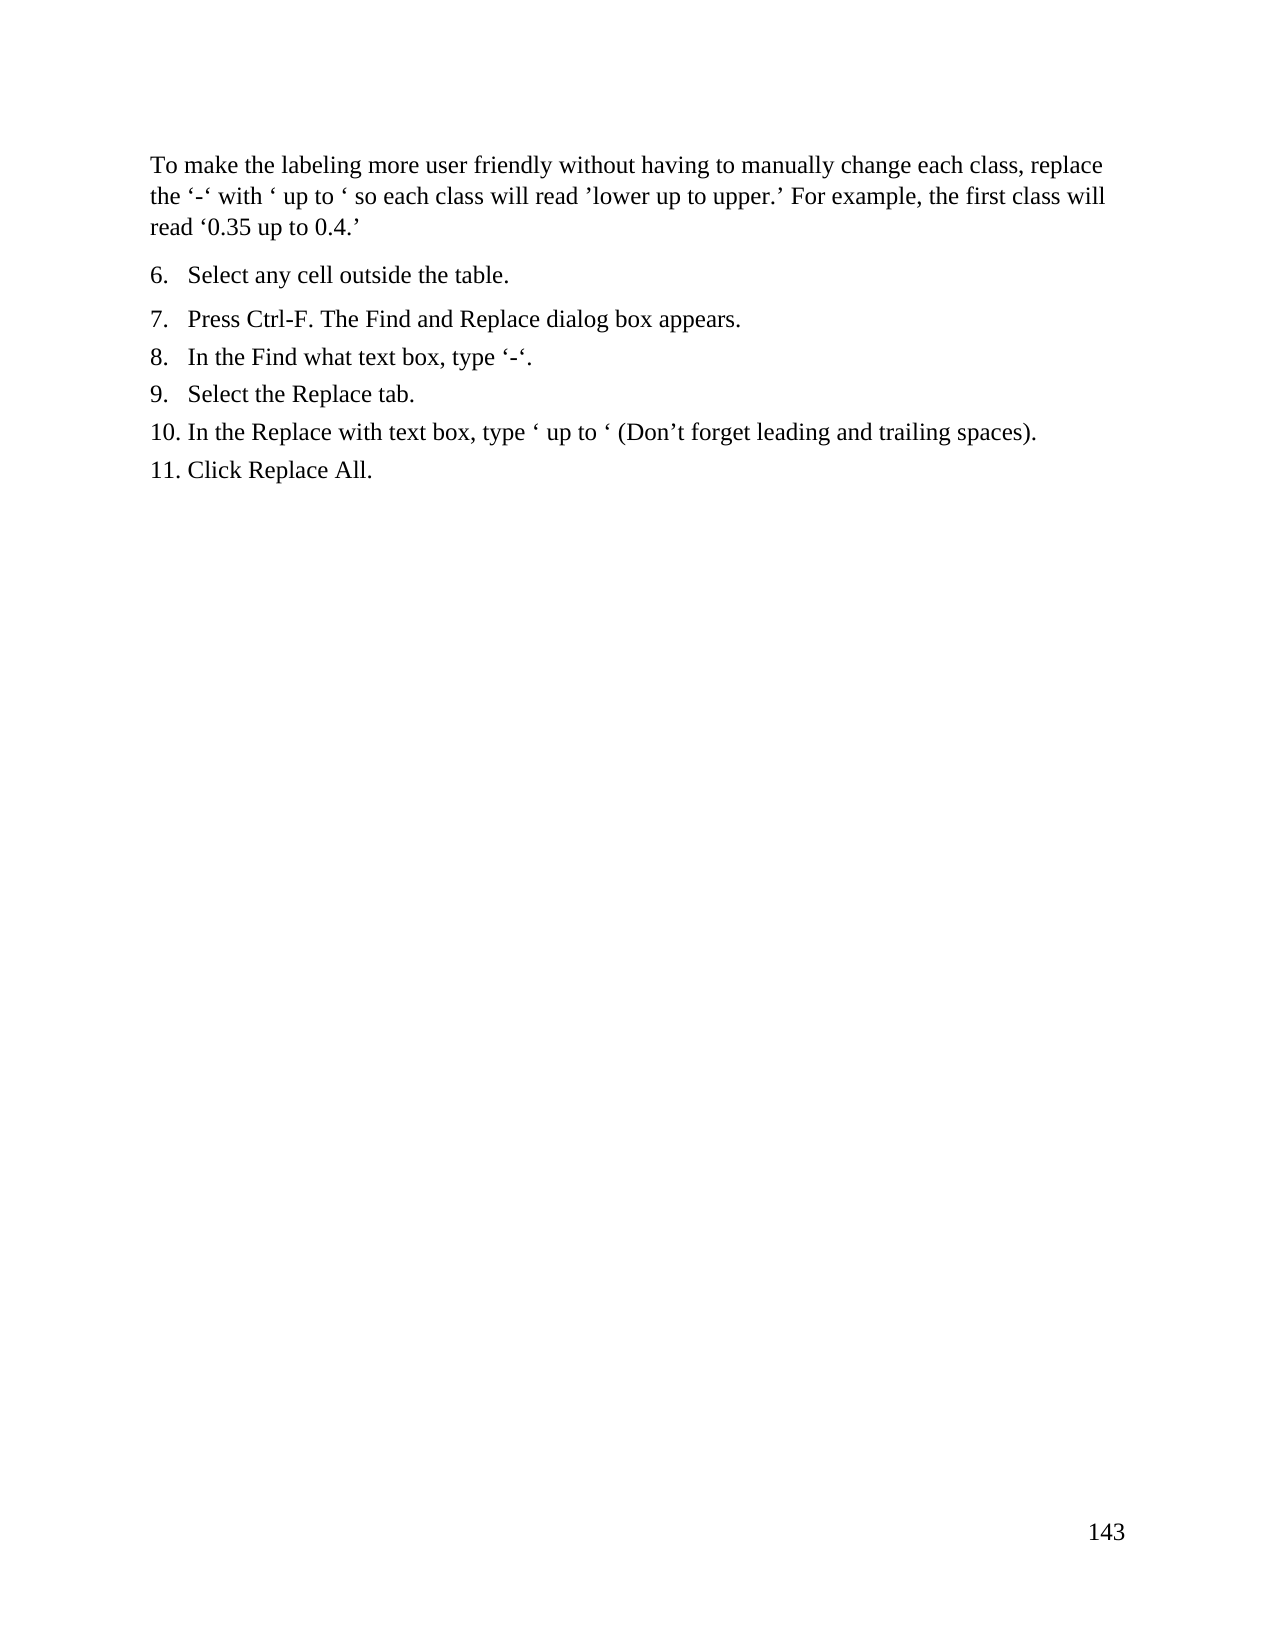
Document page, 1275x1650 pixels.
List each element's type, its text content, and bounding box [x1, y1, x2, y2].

list In the Find what text box, type ‘-‘. [150, 342, 1125, 370]
list Select any cell outside the table. [150, 260, 1125, 288]
text To make the labeling more user friendly without having to manually change each class, replace the ‘-‘ with ‘ up to ‘ so each class will read ’lower up to upper.’ For example, the first class will read ‘0.35 up to 0.4.’ [150, 150, 1125, 241]
list Select the Replace tab. [150, 379, 1125, 408]
list Click Replace All. [150, 455, 1125, 484]
list Press Ctrl-F. The Find and Replace dialog box appears. [150, 304, 1125, 333]
list In the Replace with text box, type ‘ up to ‘ (Don’t forget leading and trailing spaces). [150, 417, 1125, 446]
